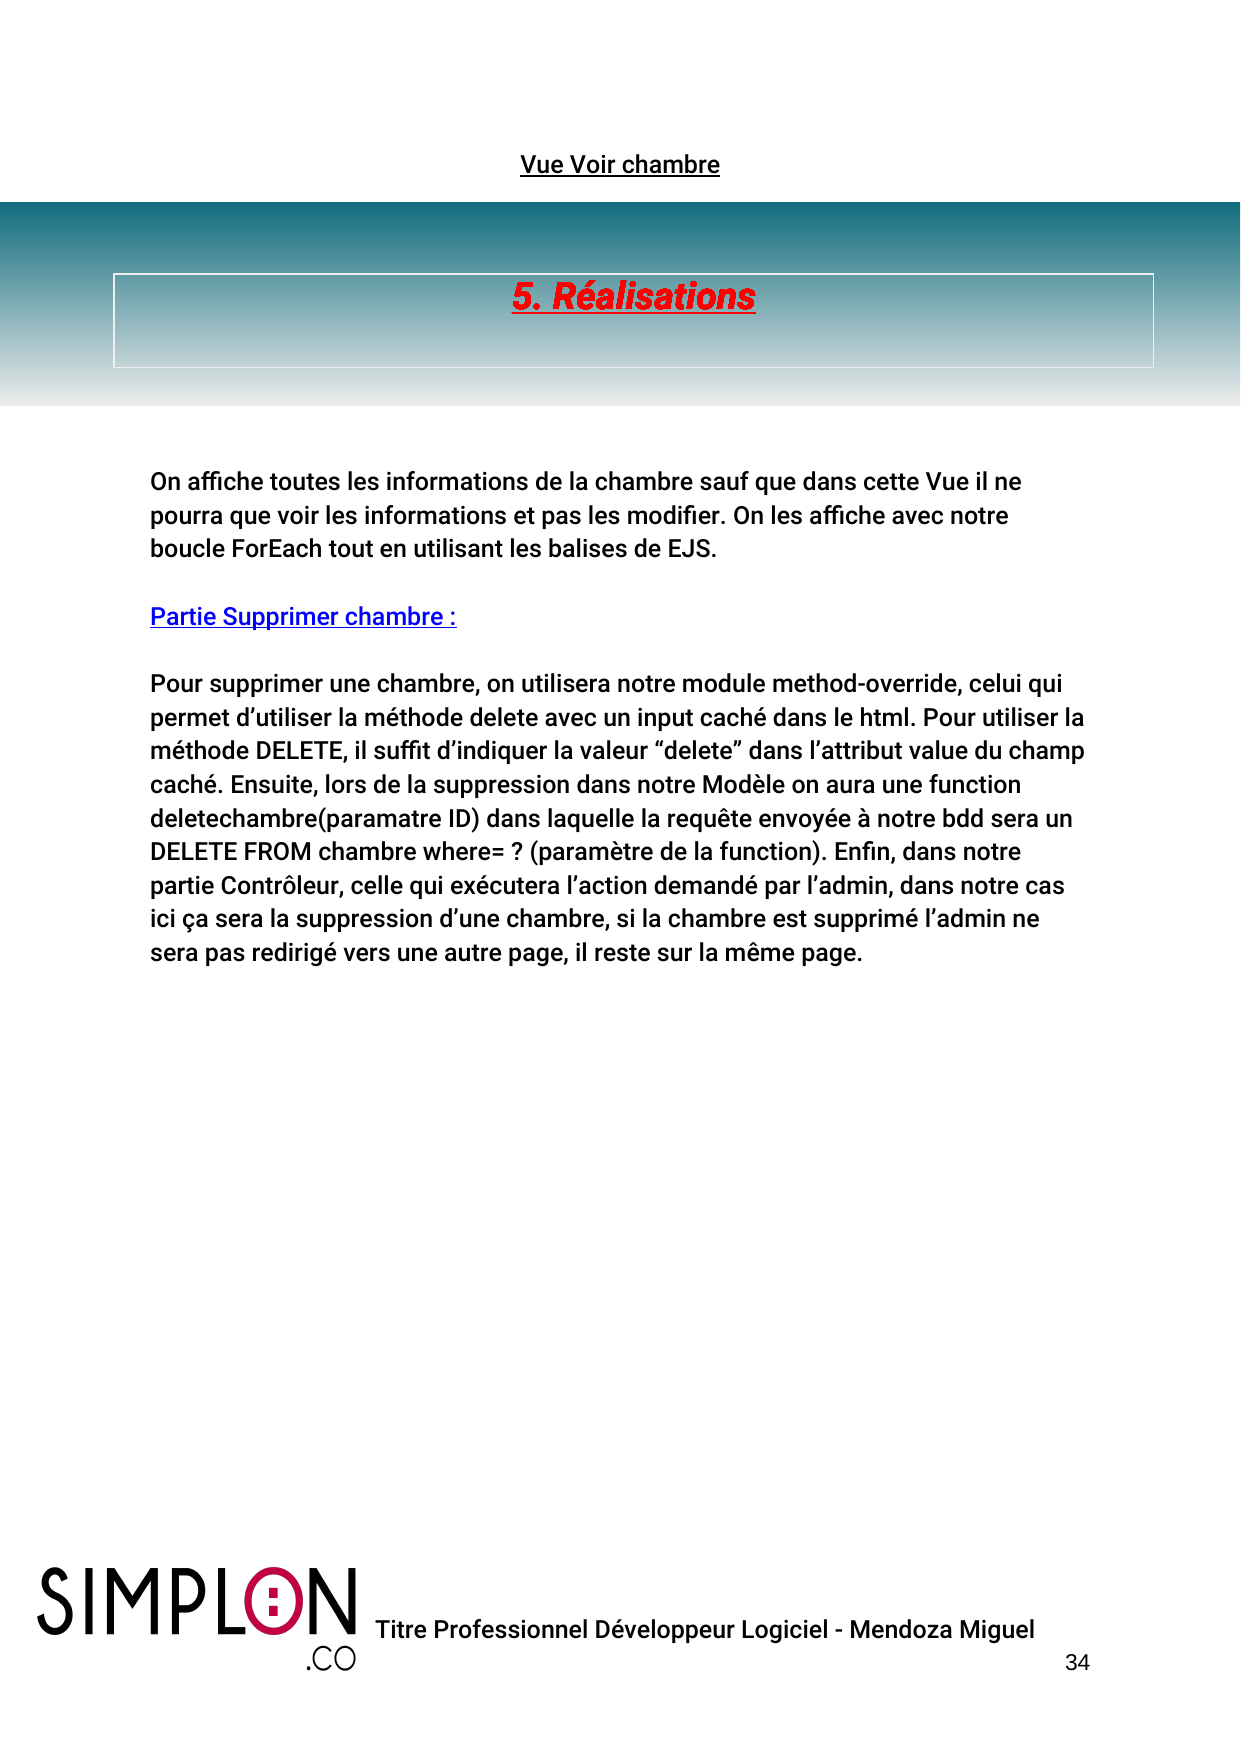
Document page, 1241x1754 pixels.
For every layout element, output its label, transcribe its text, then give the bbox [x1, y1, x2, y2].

picture [36, 1554, 386, 1680]
text Pour supprimer une chambre, on utilisera notre module method-override, celui qui permet d’utiliser la méthode delete avec un input caché dans le html. Pour utiliser la méthode DELETE, il suffit d’indiquer la valeur “delete” dans l’attribut value du champ caché. Ensuite, lors de la suppression dans notre Modèle on aura une function deletechambre(paramatre ID) dans laquelle la requête envoyée à notre bdd sera un DELETE FROM chambre where= ? (paramètre de la function). Enfin, dans notre partie Contrôleur, celle qui exécutera l’action demandé par l’admin, dans notre cas ici ça sera la suppression d’une chambre, si la chambre est supprimé l’admin ne sera pas redirigé vers une autre page, il reste sur la même page. [150, 669, 1090, 968]
text Partie Supprimer chambre : [150, 602, 1090, 631]
picture [0, 202, 1241, 406]
text On affiche toutes les informations de la chambre sauf que dans cette Vue il ne pourra que voir les informations et pas les modifier. On les affiche avec notre boucle ForEach tout en utilisant les balises de EJS. [150, 467, 1090, 564]
text Vue Voir chambre [150, 150, 1090, 179]
